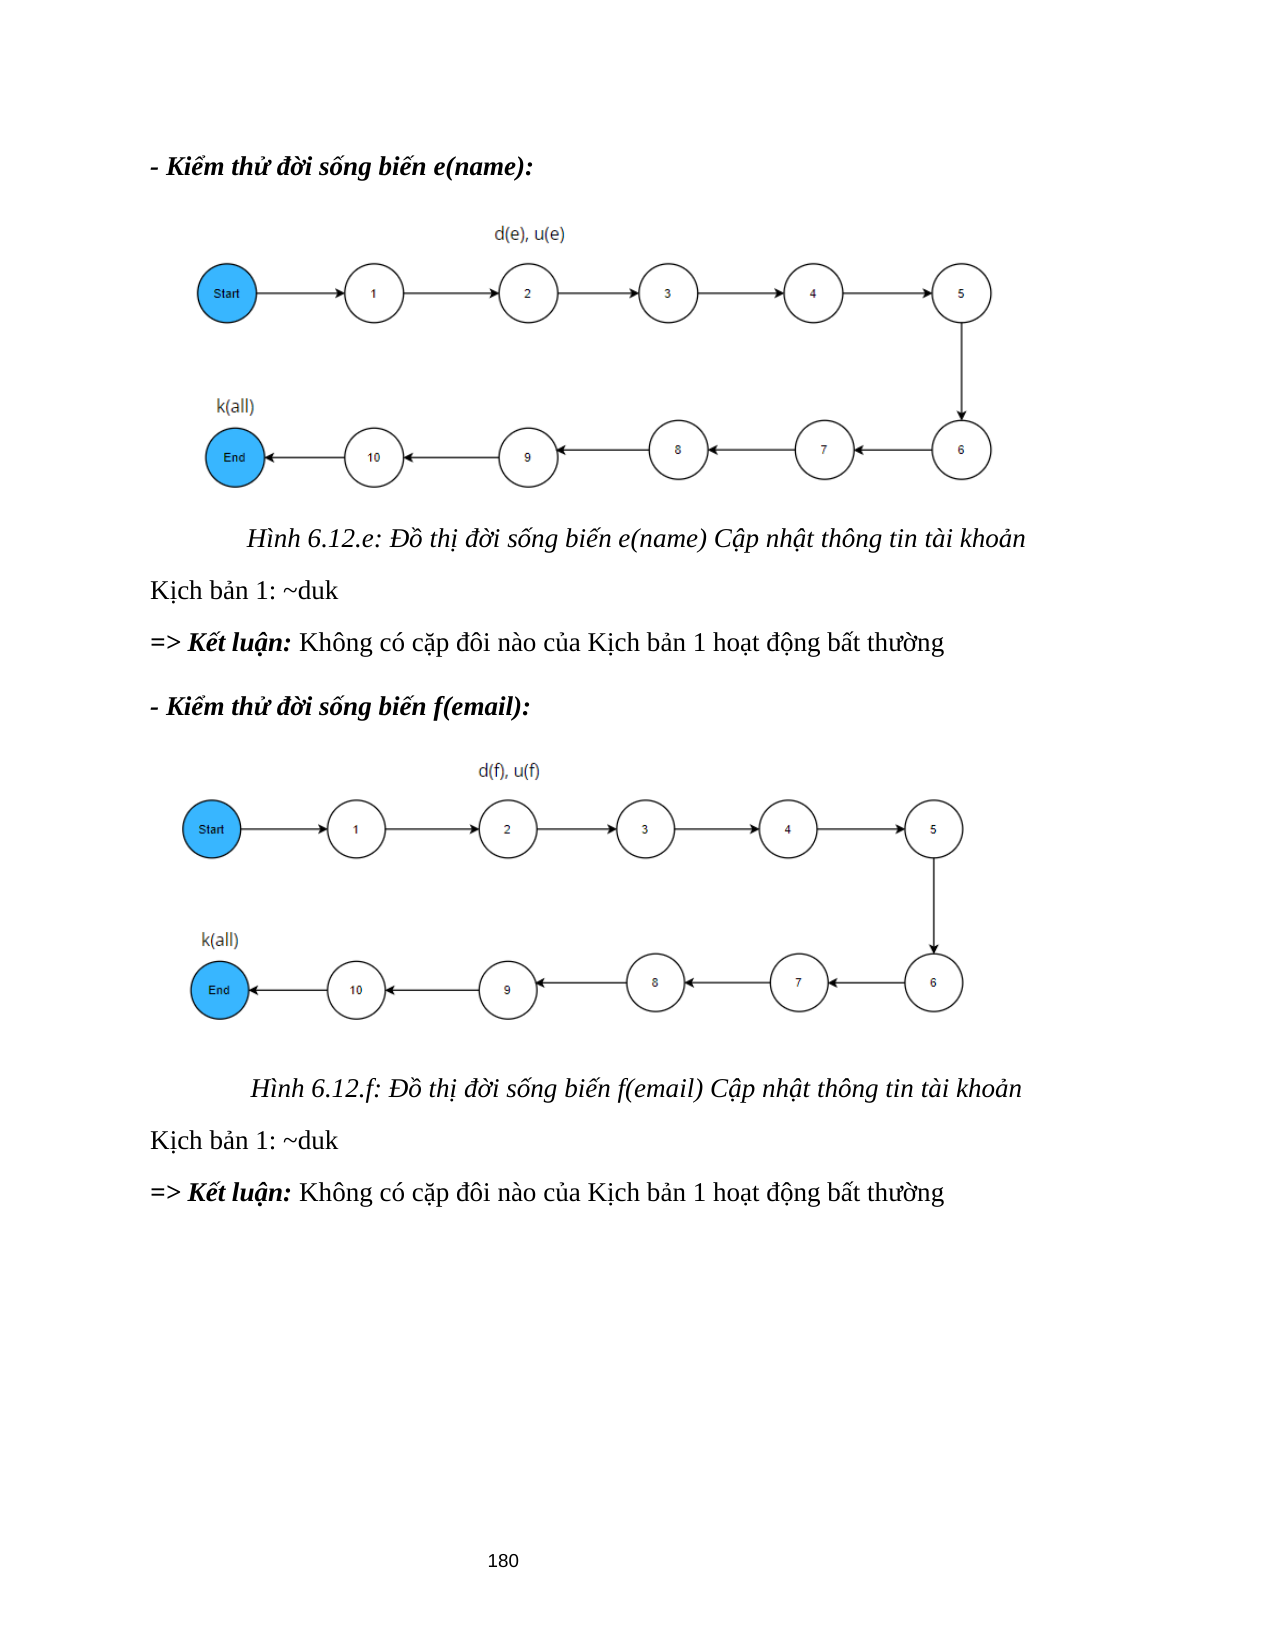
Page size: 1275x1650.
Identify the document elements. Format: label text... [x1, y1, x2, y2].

text => Kết luận: Không có cặp đôi nào của Kịch bản 1 hoạt động bất thường [150, 1176, 1125, 1207]
subtitle - Kiểm thử đời sống biến e(name): [150, 150, 1125, 181]
text Kịch bản 1: ~duk [150, 574, 1125, 605]
text Kịch bản 1: ~duk [150, 1124, 1125, 1155]
picture [150, 194, 1050, 501]
text => Kết luận: Không có cặp đôi nào của Kịch bản 1 hoạt động bất thường [150, 626, 1125, 657]
text Hình 6.12.f: Đồ thị đời sống biến f(email) Cập nhật thông tin tài khoản [150, 1072, 1125, 1103]
picture [150, 734, 1010, 1051]
subtitle - Kiểm thử đời sống biến f(email): [150, 690, 1125, 721]
text Hình 6.12.e: Đồ thị đời sống biến e(name) Cập nhật thông tin tài khoản [150, 522, 1125, 553]
